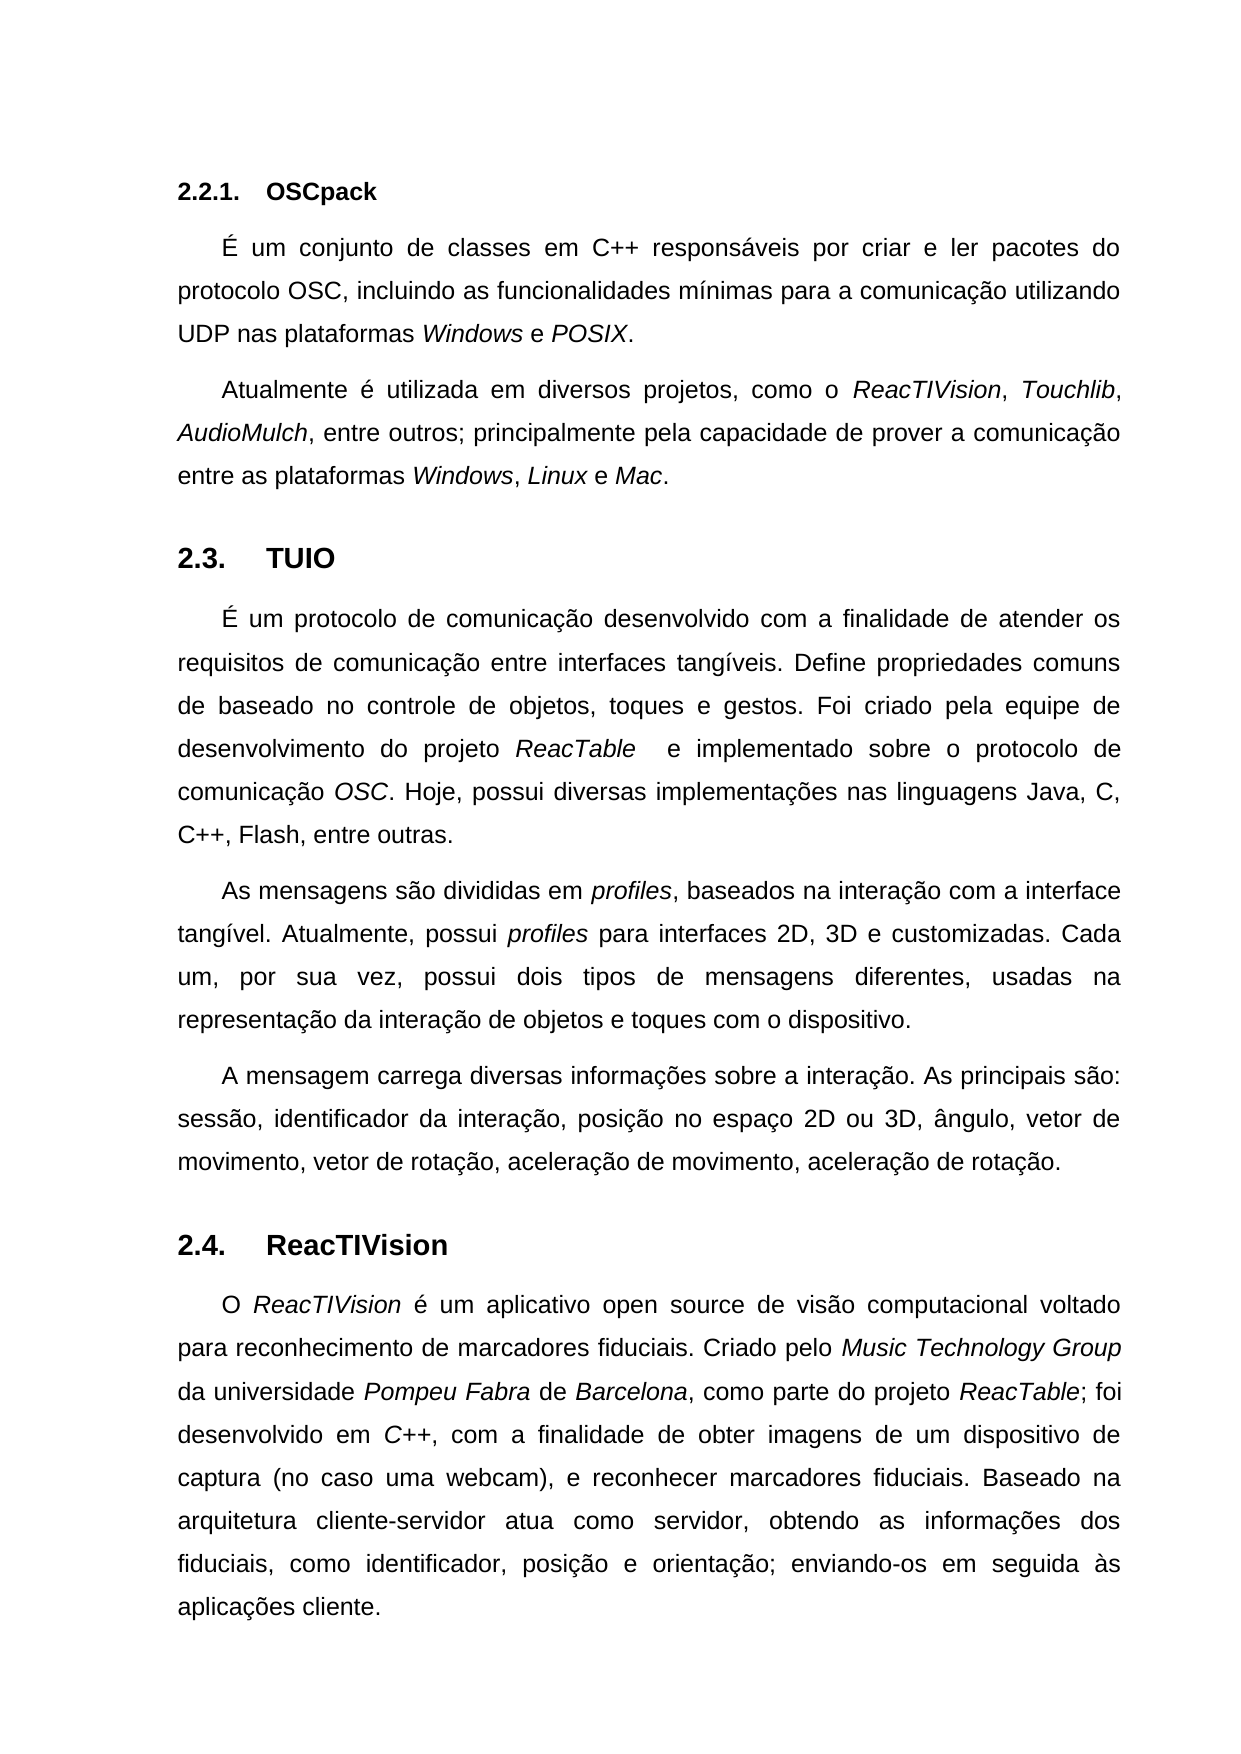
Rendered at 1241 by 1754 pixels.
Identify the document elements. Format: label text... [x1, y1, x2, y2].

text As mensagens são divididas em profiles, baseados na interação com a interface tangível. Atualmente, possui profiles para interfaces 2D, 3D e customizadas. Cada um, por sua vez, possui dois tipos de mensagens diferentes, usadas na representação da interação de objetos e toques com o dispositivo. [177, 876, 1122, 1034]
text É um conjunto de classes em C++ responsáveis por criar e ler pacotes do protocolo OSC, incluindo as funcionalidades mínimas para a comunicação utilizando UDP nas plataformas Windows e POSIX. [177, 233, 1122, 348]
text O ReacTIVision é um aplicativo open source de visão computacional voltado para reconhecimento de marcadores fiduciais. Criado pelo Music Technology Group da universidade Pompeu Fabra de Barcelona, como parte do projeto ReacTable; foi desenvolvido em C++, com a finalidade de obter imagens de um dispositivo de captura (no caso uma webcam), e reconhecer marcadores fiduciais. Baseado na arquitetura cliente-servidor atua como servidor, obtendo as informações dos fiduciais, como identificador, posição e orientação; enviando-os em seguida às aplicações cliente. [177, 1290, 1122, 1621]
text Atualmente é utilizada em diversos projetos, como o ReacTIVision, Touchlib, AudioMulch, entre outros; principalmente pela capacidade de prover a comunicação entre as plataformas Windows, Linux e Mac. [177, 375, 1122, 490]
text É um protocolo de comunicação desenvolvido com a finalidade de atender os requisitos de comunicação entre interfaces tangíveis. Define propriedades comuns de baseado no controle de objetos, toques e gestos. Foi criado pela equipe de desenvolvimento do projeto ReacTable e implementado sobre o protocolo de comunicação OSC. Hoje, possui diversas implementações nas linguagens Java, C, C++, Flash, entre outras. [177, 604, 1122, 849]
subtitle OSCpack [177, 177, 1122, 206]
text A mensagem carrega diversas informações sobre a interação. As principais são: sessão, identificador da interação, posição no espaço 2D ou 3D, ângulo, vetor de movimento, vetor de rotação, aceleração de movimento, aceleração de rotação. [177, 1061, 1122, 1176]
subtitle TUIO [177, 542, 1122, 575]
subtitle ReacTIVision [177, 1227, 1122, 1261]
